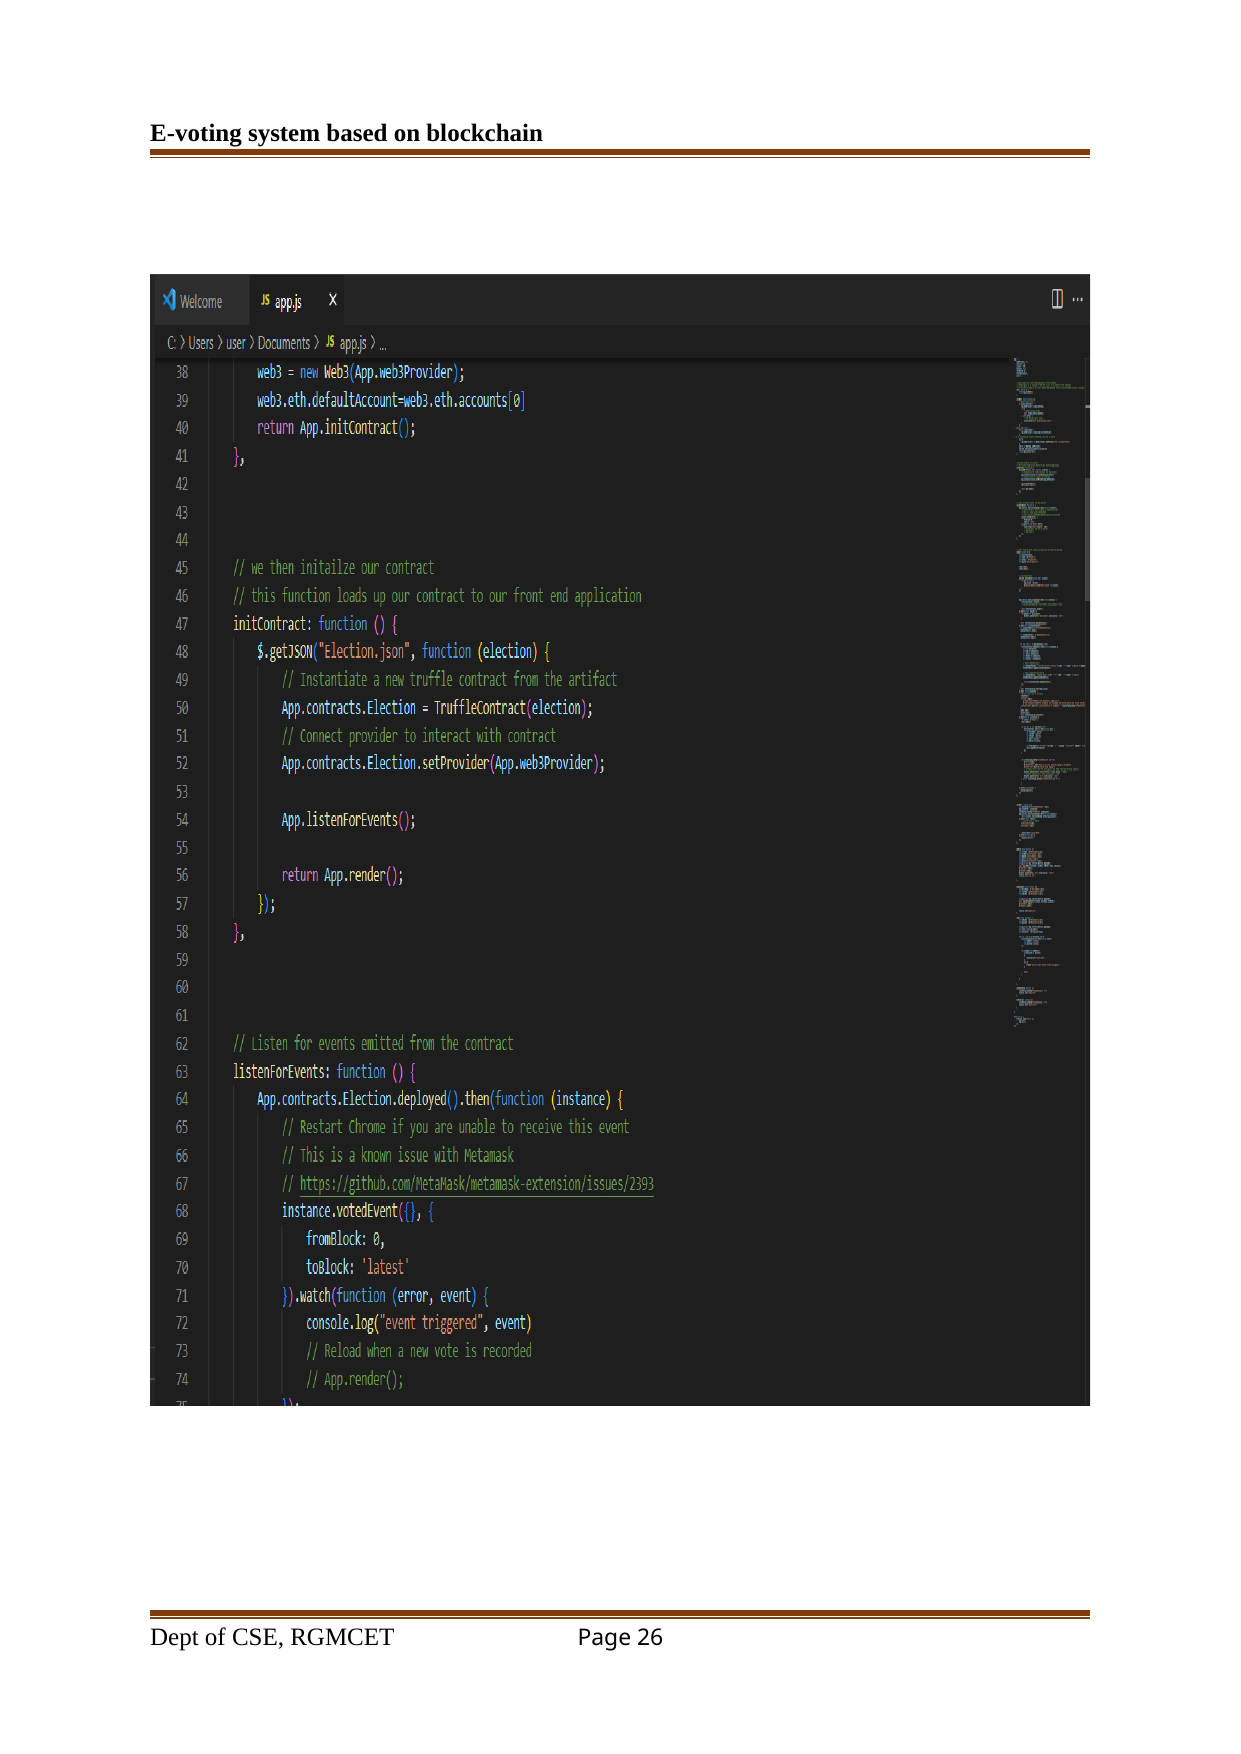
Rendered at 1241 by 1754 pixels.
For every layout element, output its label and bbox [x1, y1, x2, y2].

picture [150, 274, 1091, 1406]
